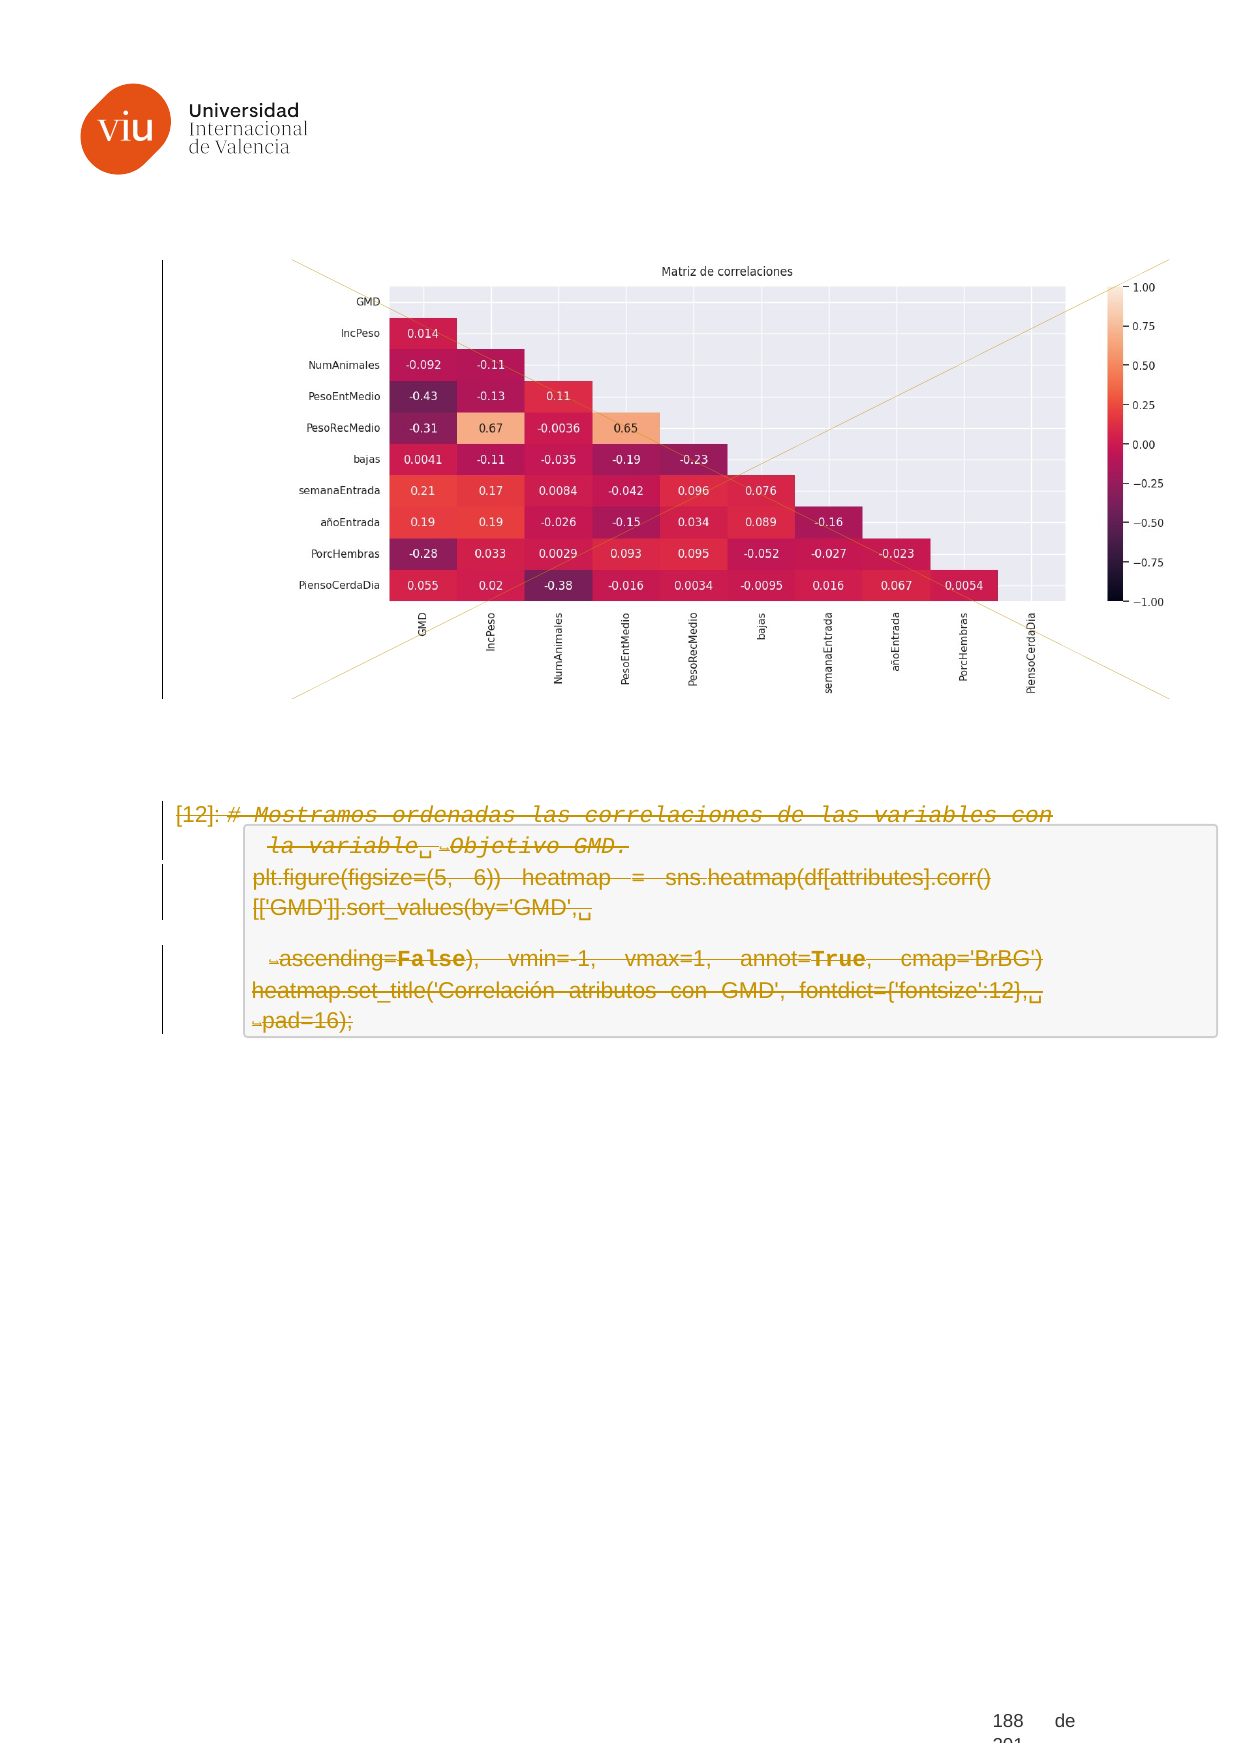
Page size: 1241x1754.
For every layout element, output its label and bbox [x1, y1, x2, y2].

picture [291, 260, 728, 698]
picture [59, 62, 329, 197]
picture [733, 260, 1170, 698]
picture [295, 480, 1167, 699]
picture [293, 259, 1168, 478]
